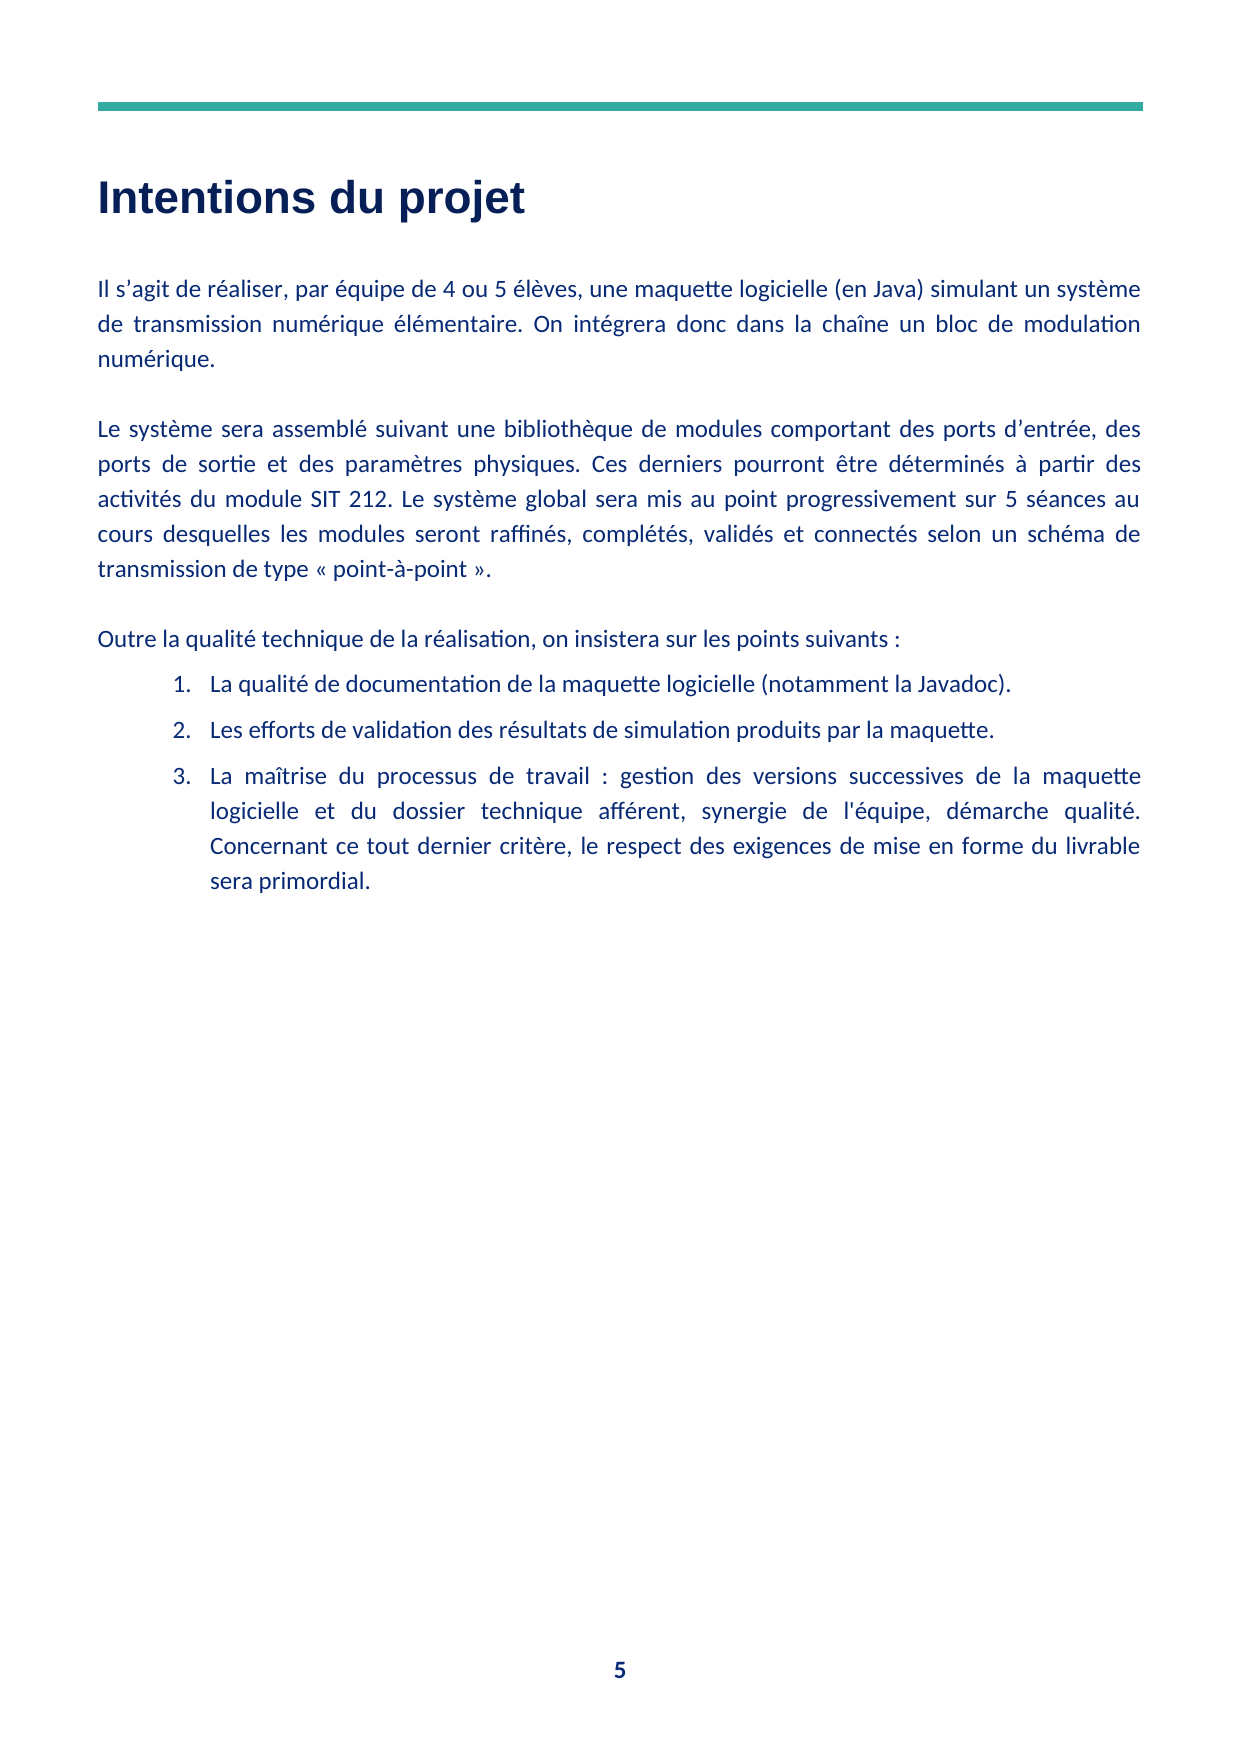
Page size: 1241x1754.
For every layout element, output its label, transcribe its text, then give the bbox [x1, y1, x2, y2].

text Il s’agit de réaliser, par équipe de 4 ou 5 élèves, une maquette logicielle (en Java) simulant un système de transmission numérique élémentaire. On intégrera donc dans la chaîne un bloc de modulation numérique. [97, 273, 1143, 373]
list La maîtrise du processus de travail : gestion des versions successives de la maquette logicielle et du dossier technique afférent, synergie de l'équipe, démarche qualité. Concernant ce tout dernier critère, le respect des exigences de mise en forme du livrable sera primordial. [172, 760, 1143, 896]
text Outre la qualité technique de la réalisation, on insistera sur les points suivants : [97, 623, 1143, 653]
text Le système sera assemblé suivant une bibliothèque de modules comportant des ports d’entrée, des ports de sortie et des paramètres physiques. Ces derniers pourront être déterminés à partir des activités du module SIT 212. Le système global sera mis au point progressivement sur 5 séances au cours desquelles les modules seront raffinés, complétés, validés et connectés selon un schéma de transmission de type « point-à-point ». [97, 413, 1143, 583]
list Les efforts de validation des résultats de simulation produits par la maquette. [172, 714, 1143, 745]
list La qualité de documentation de la maquette logicielle (notamment la Javadoc). [172, 668, 1143, 699]
subtitle Intentions du projet [97, 171, 1143, 224]
